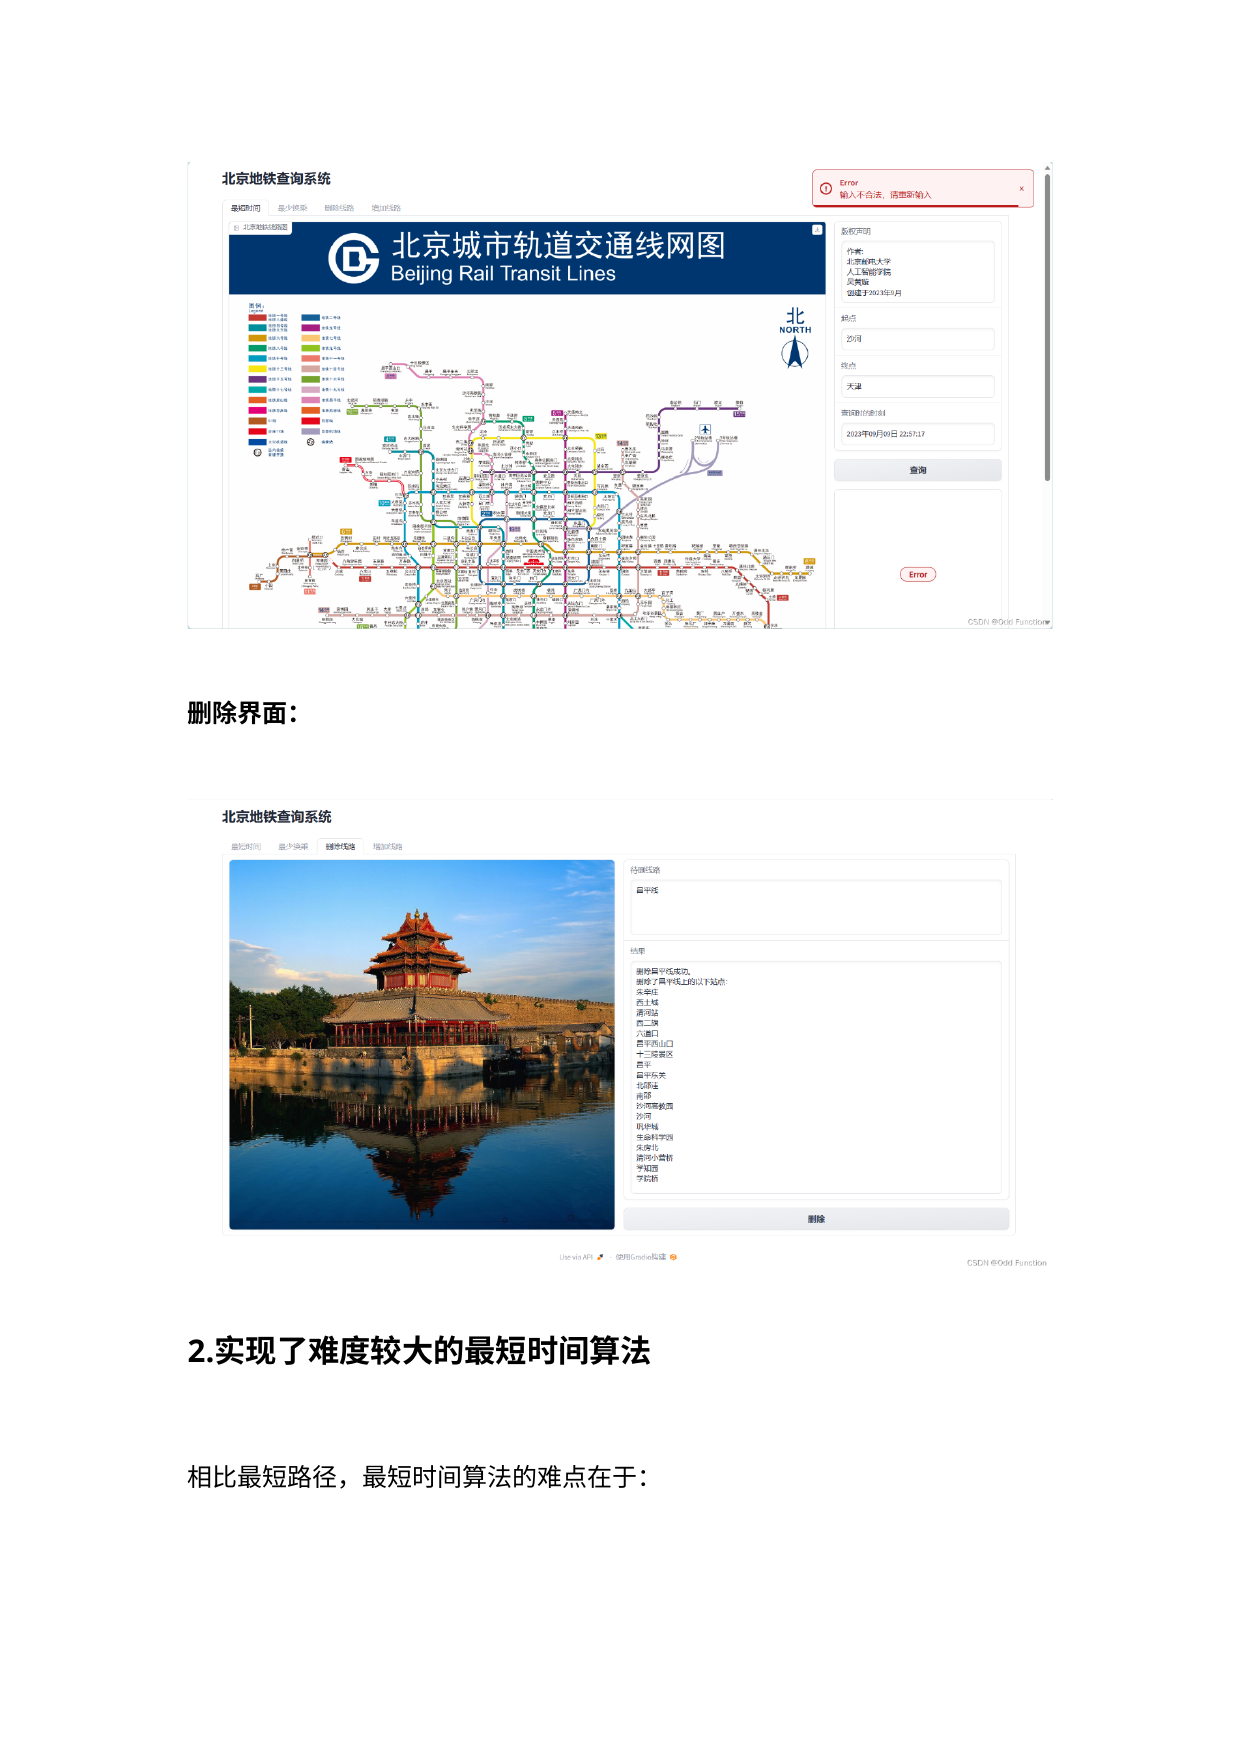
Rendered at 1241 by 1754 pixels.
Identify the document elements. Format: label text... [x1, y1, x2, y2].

picture [187, 162, 1053, 629]
picture [187, 799, 1053, 1270]
subtitle 删除界面： [187, 679, 1053, 744]
text 相比最短路径，最短时间算法的难点在于： [187, 1443, 1053, 1508]
subtitle 2.实现了难度较大的最短时间算法 [187, 1316, 1053, 1381]
